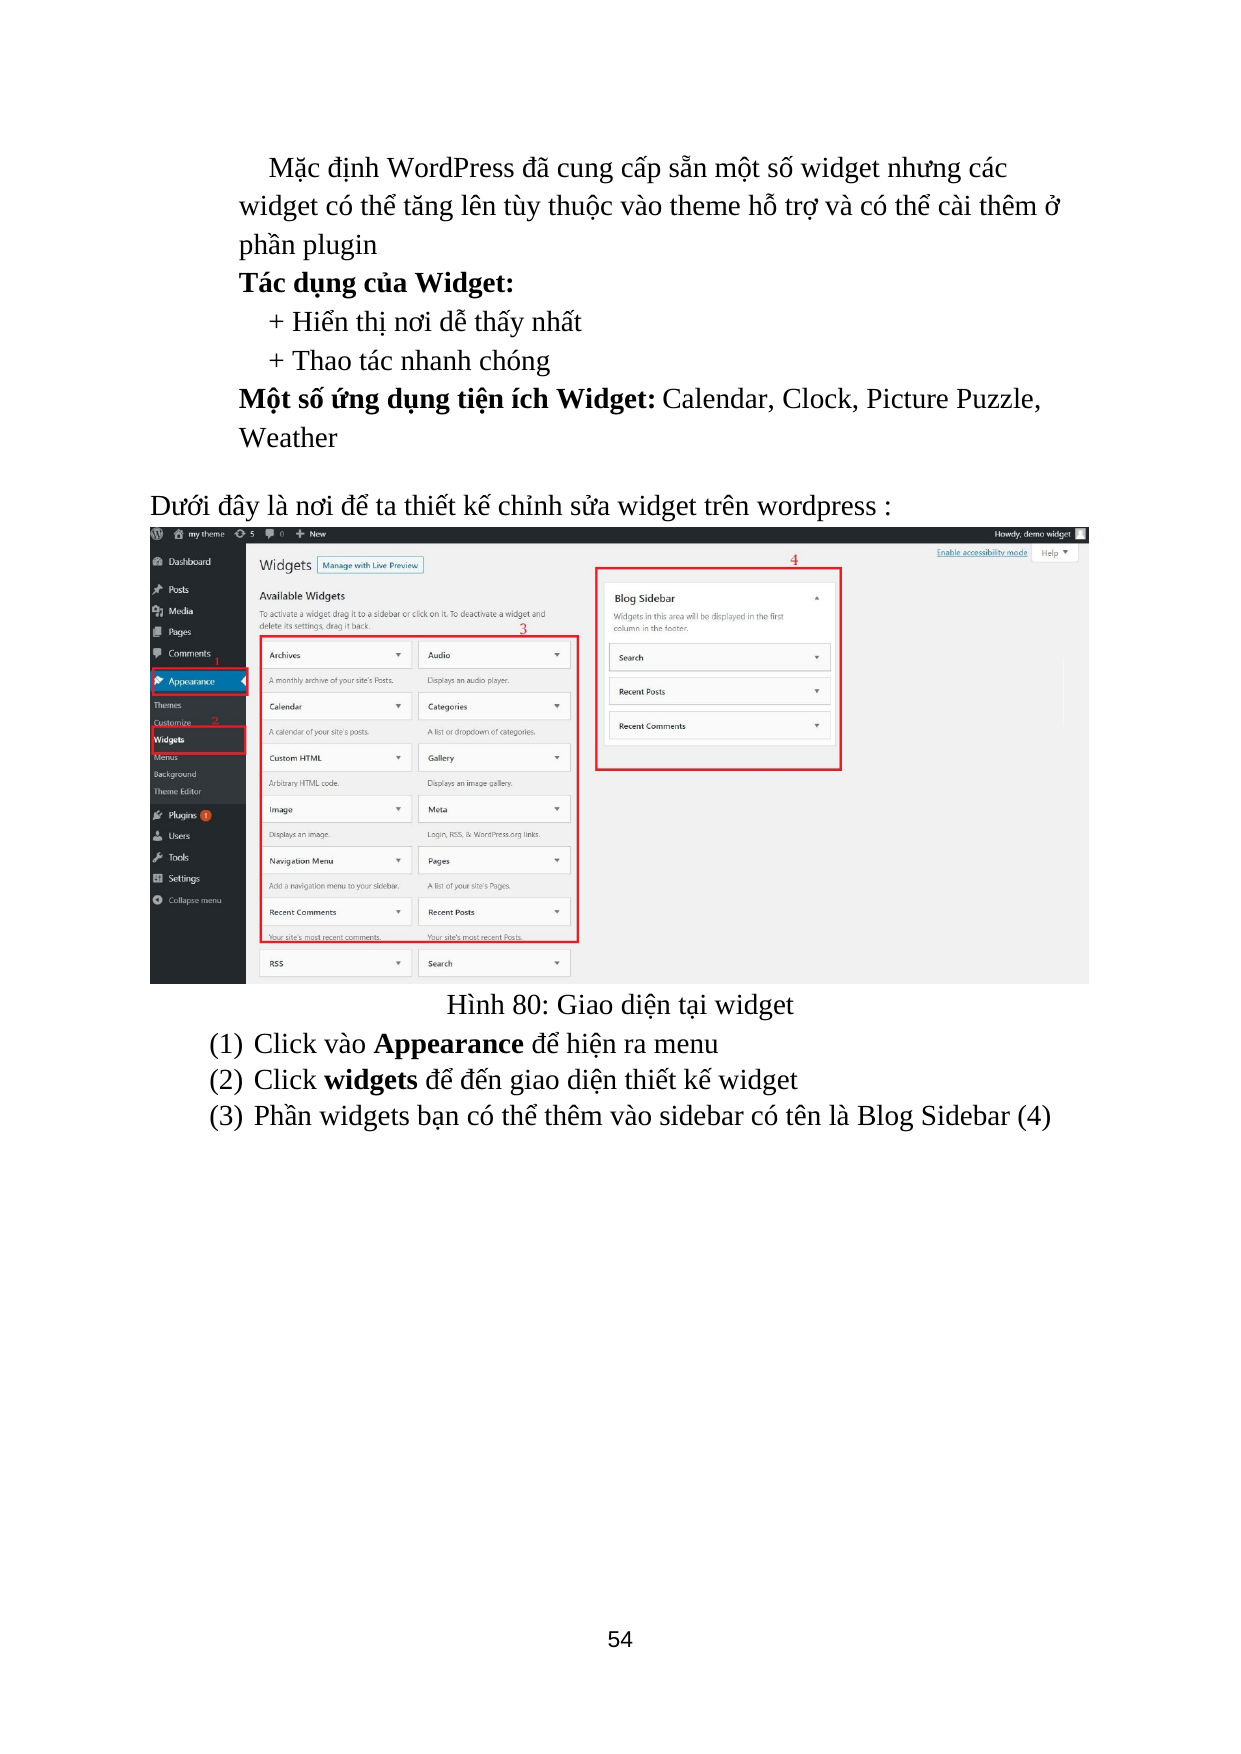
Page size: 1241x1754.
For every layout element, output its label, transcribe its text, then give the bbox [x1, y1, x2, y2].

list Phần widgets bạn có thể thêm vào sidebar có tên là Blog Sidebar (4) [209, 1098, 1090, 1132]
text Mặc định WordPress đã cung cấp sẵn một số widget nhưng các widget có thể tăng lên tùy thuộc vào theme hỗ trợ và có thể cài thêm ở phần plugin [239, 150, 1090, 261]
picture [150, 527, 1089, 984]
text Tác dụng của Widget: [239, 266, 1090, 299]
list Click vào Appearance để hiện ra menu [209, 1026, 1090, 1059]
list Click widgets để đến giao diện thiết kế widget [209, 1062, 1090, 1095]
text Một số ứng dụng tiện ích Widget: Calendar, Clock, Picture Puzzle, Weather [239, 381, 1090, 453]
text Dưới đây là nơi để ta thiết kế chỉnh sửa widget trên wordpress : [150, 488, 1090, 522]
text Hình 80: Giao diện tại widget [150, 987, 1090, 1021]
text + Hiển thị nơi dễ thấy nhất [239, 304, 1090, 338]
text + Thao tác nhanh chóng [239, 343, 1090, 376]
